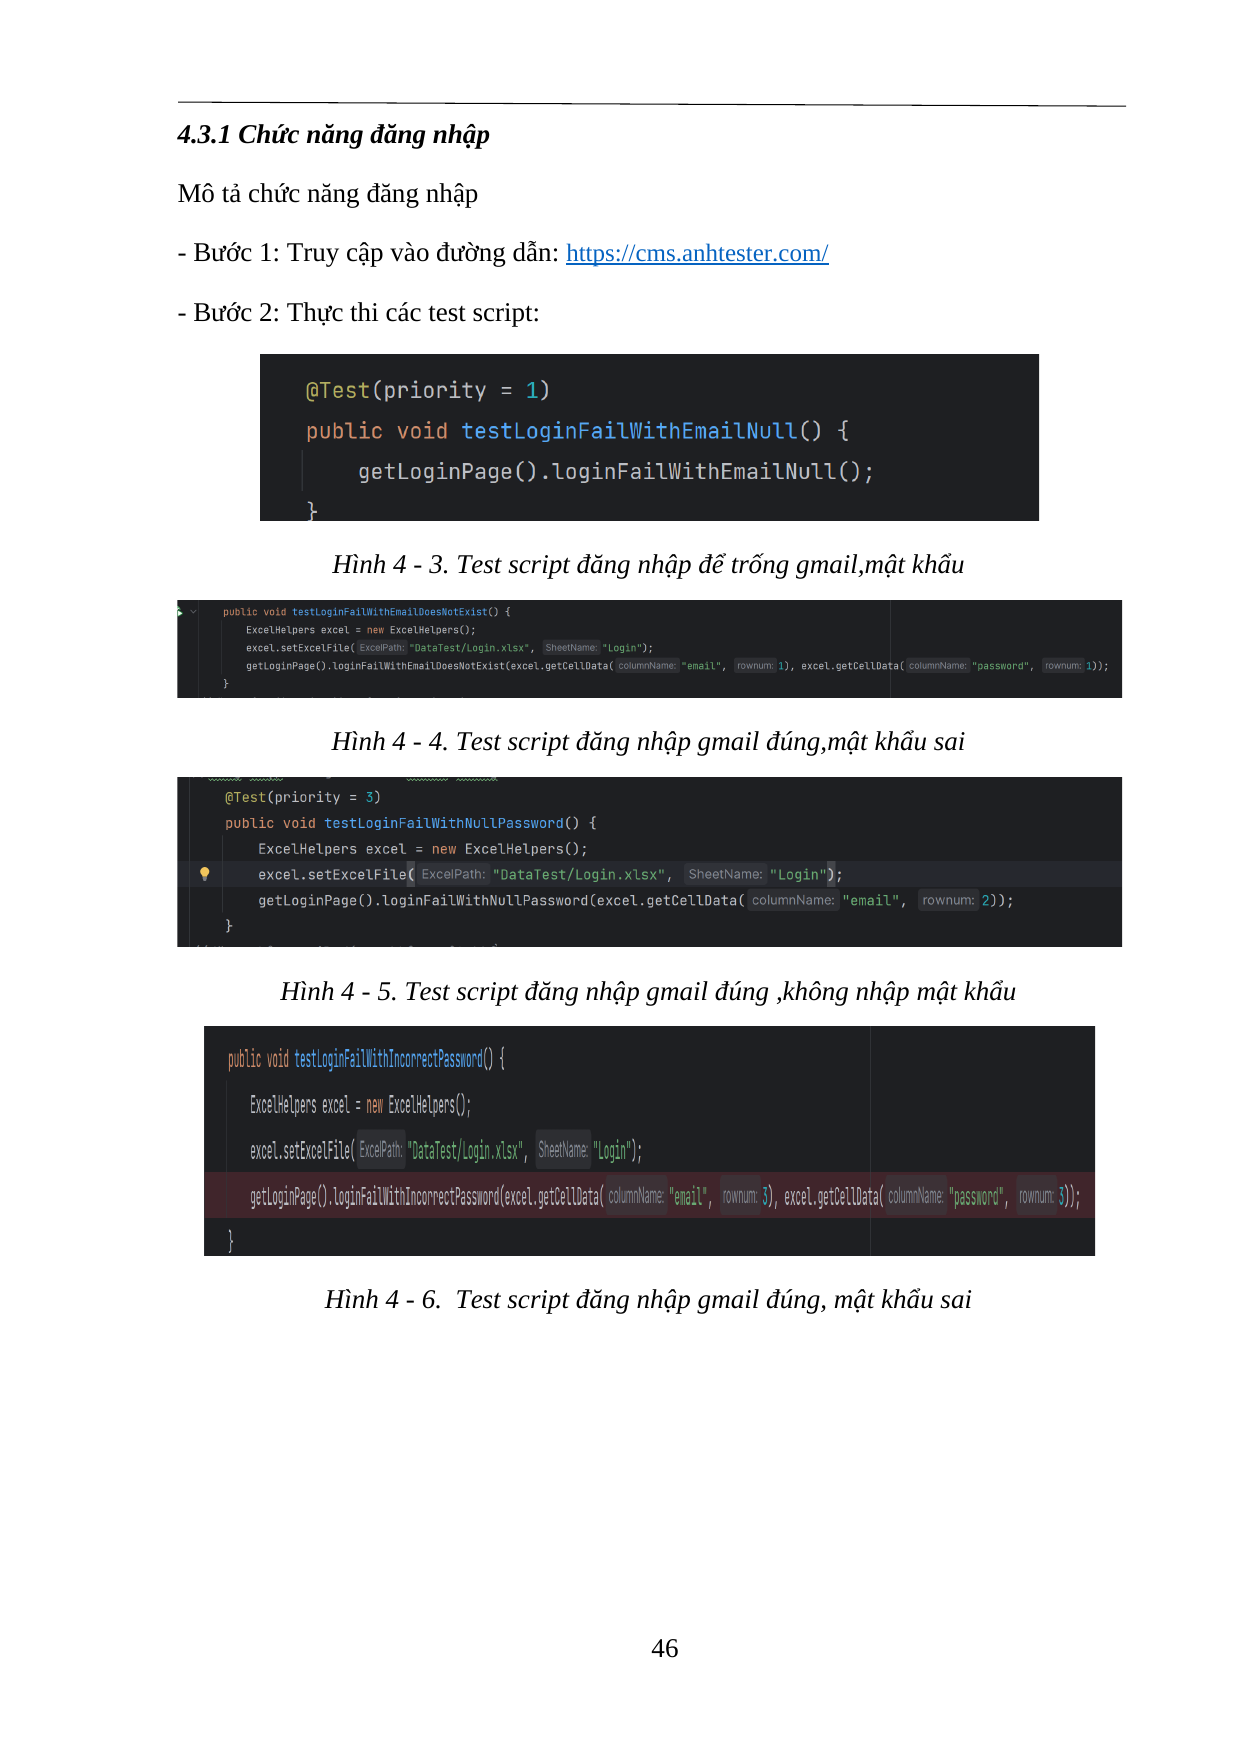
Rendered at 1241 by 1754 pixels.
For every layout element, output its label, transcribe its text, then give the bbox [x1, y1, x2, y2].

text - Bước 2: Thực thi các test script: [177, 296, 1122, 327]
text Hình 4 - 3. Test script đăng nhập để trống gmail,mật khẩu [177, 548, 1122, 579]
text - Bước 1: Truy cập vào đường dẫn: https://cms.anhtester.com/ [177, 236, 1122, 268]
picture [260, 354, 1040, 521]
text Hình 4 - 4. Test script đăng nhập gmail đúng,mật khẩu sai [177, 725, 1122, 757]
subtitle 4.3.1 Chức năng đăng nhập [177, 118, 1122, 149]
picture [177, 600, 1123, 698]
picture [204, 1026, 1096, 1256]
text Hình 4 - 5. Test script đăng nhập gmail đúng ,không nhập mật khẩu [177, 974, 1122, 1006]
text Mô tả chức năng đăng nhập [177, 177, 1122, 208]
text Hình 4 - 6. Test script đăng nhập gmail đúng, mật khẩu sai [177, 1284, 1122, 1315]
picture [177, 777, 1123, 947]
